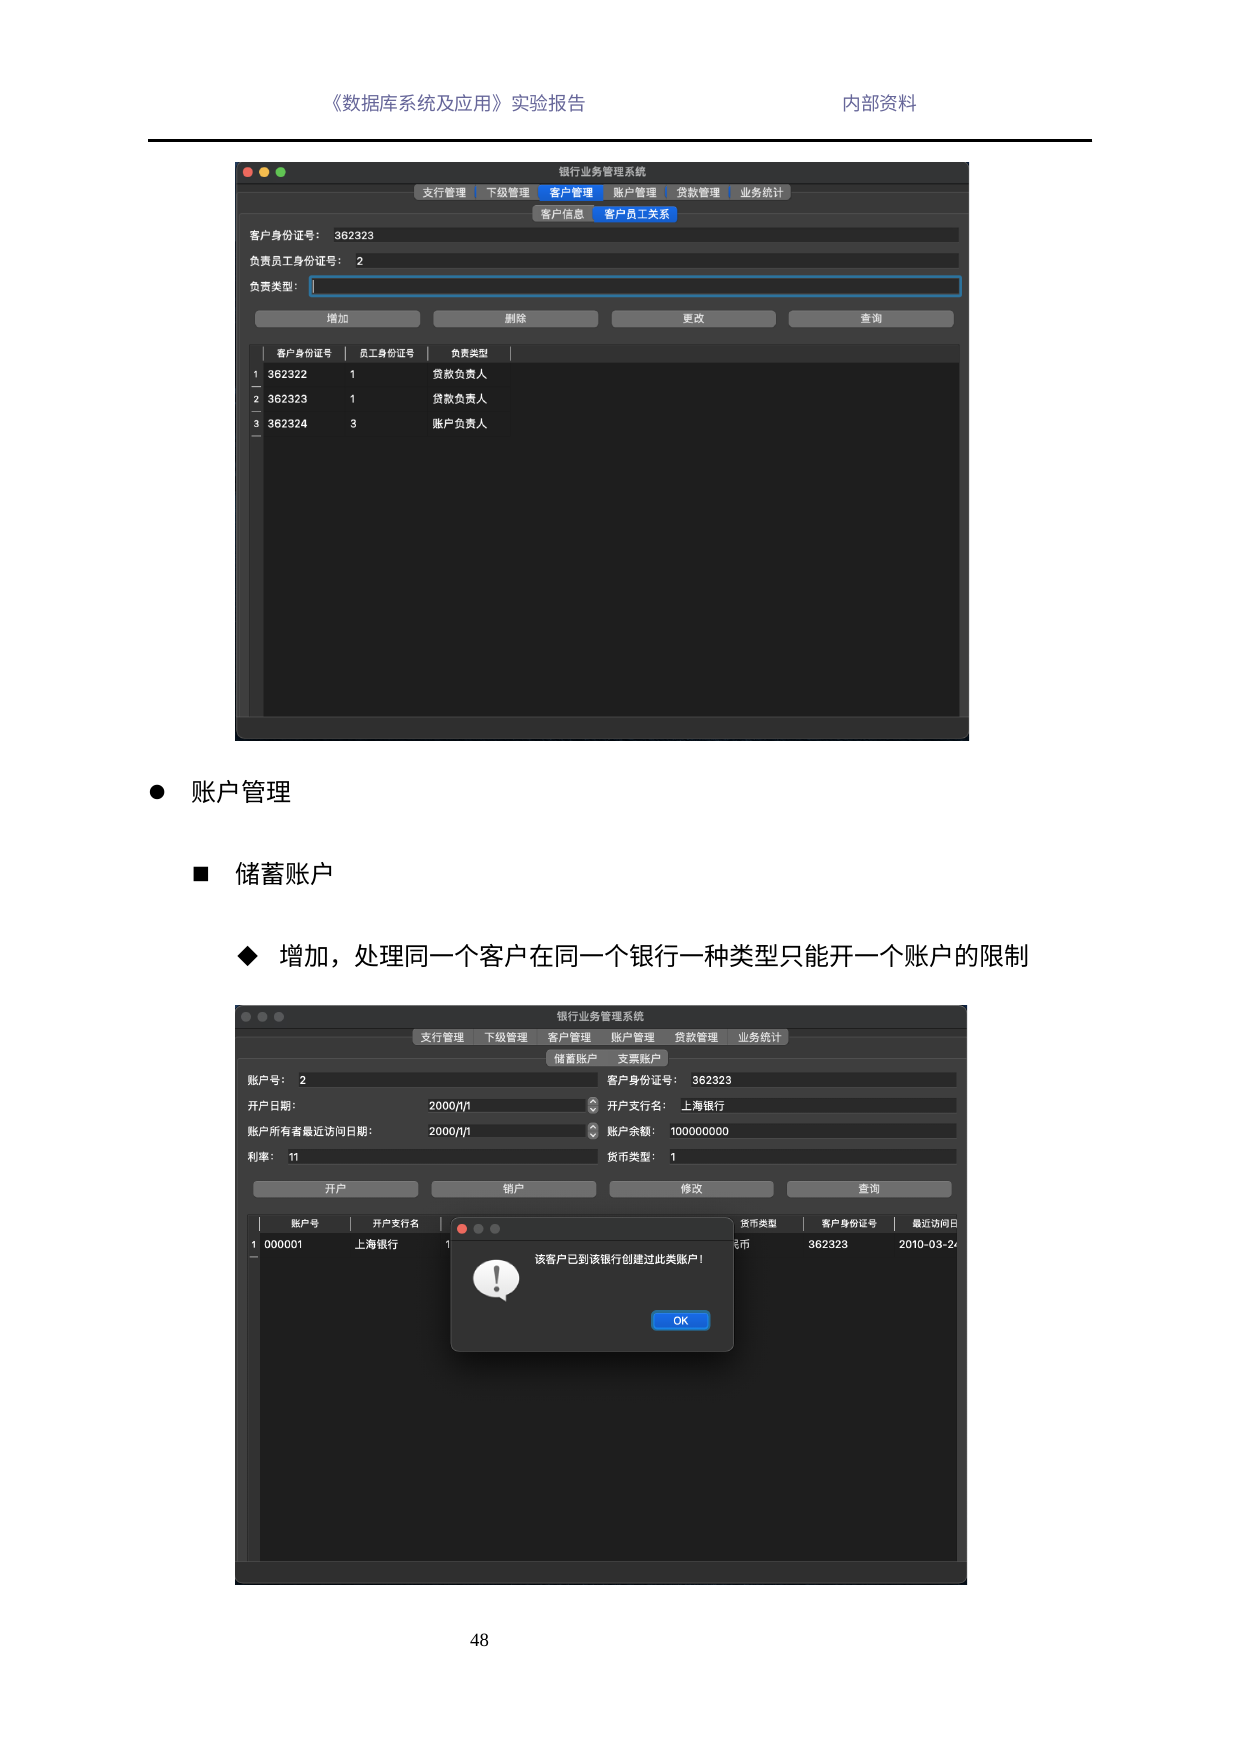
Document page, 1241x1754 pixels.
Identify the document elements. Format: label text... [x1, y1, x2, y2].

list 增加，处理同一个客户在同一个银行一种类型只能开一个账户的限制 [235, 923, 1092, 988]
picture [235, 1005, 968, 1585]
picture [235, 162, 970, 741]
list 账户管理 [148, 759, 1092, 824]
list 储蓄账户 [191, 842, 1092, 907]
